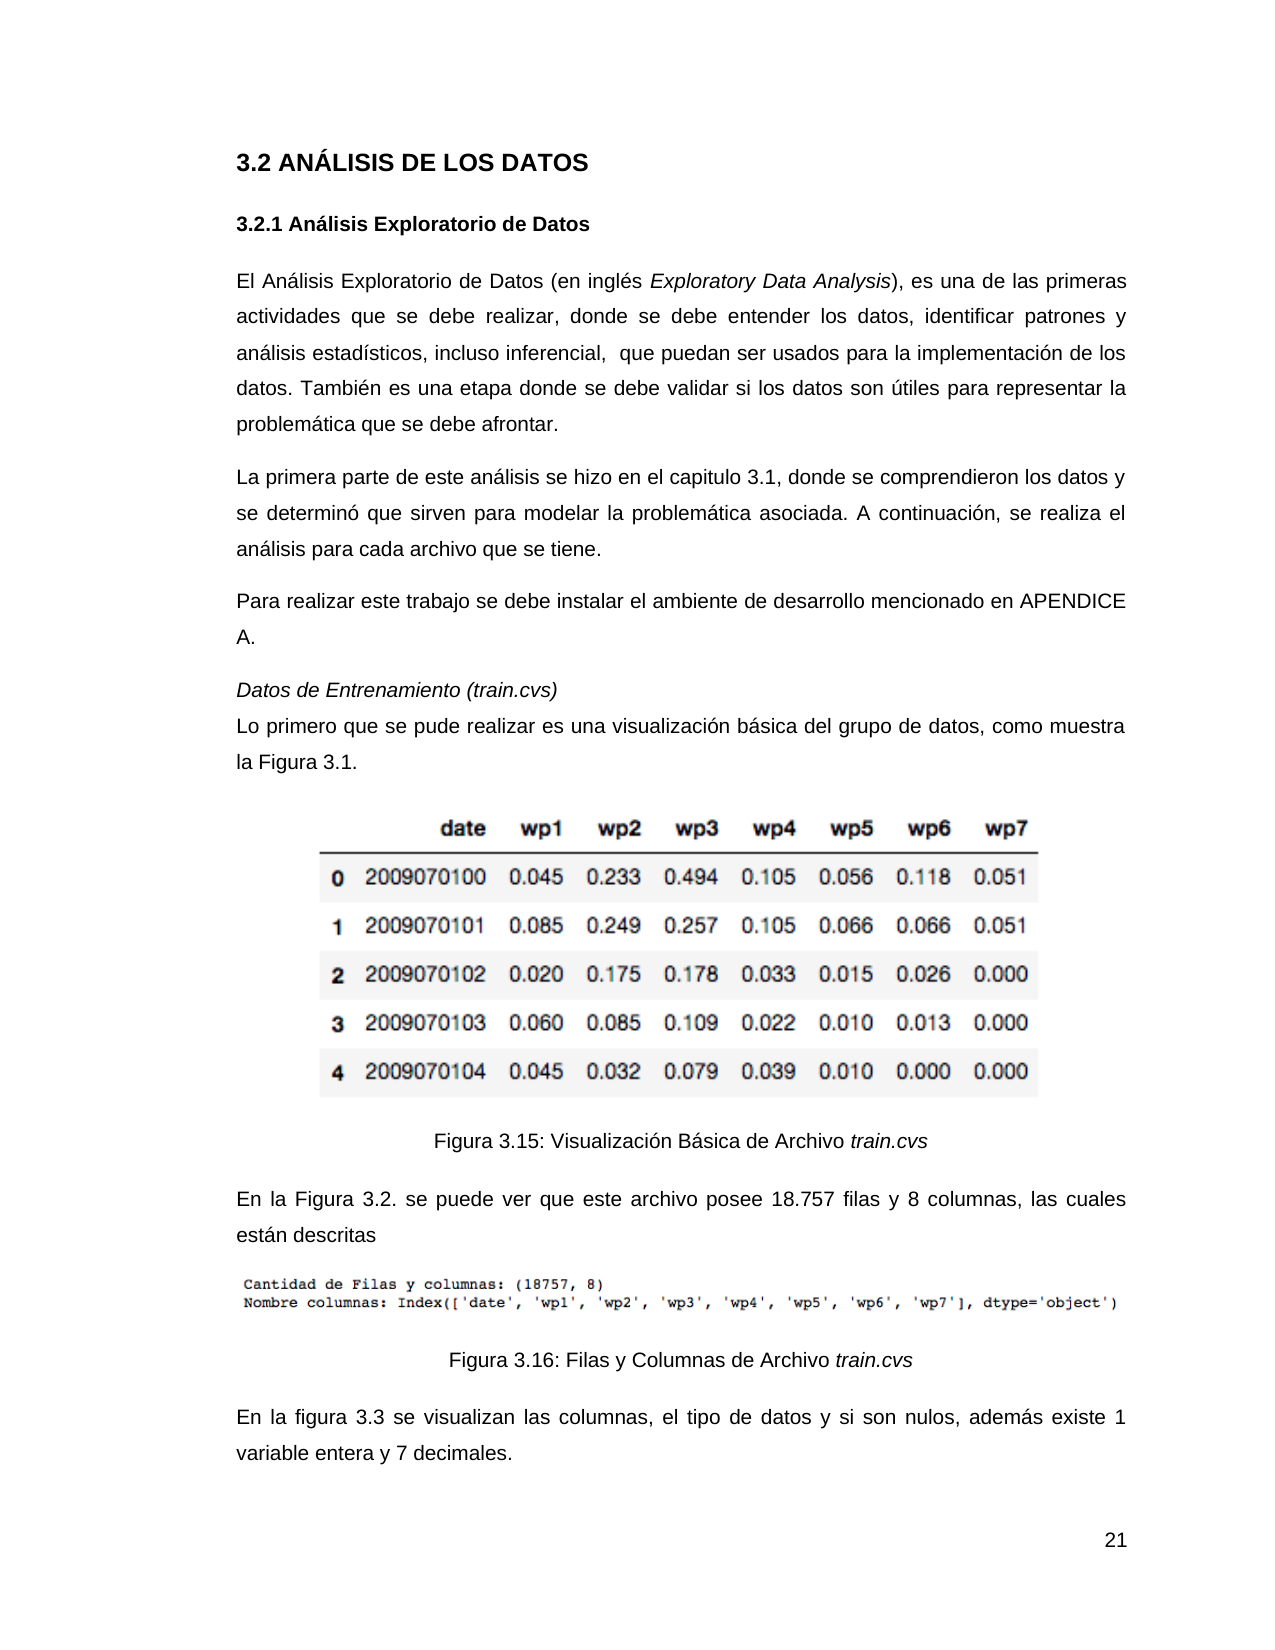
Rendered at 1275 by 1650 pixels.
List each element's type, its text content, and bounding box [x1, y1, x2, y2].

text Figura 3.1: Visualización Básica de Archivo train.cvs [236, 1129, 1127, 1153]
text En la Figura 3.2. se puede ver que este archivo posee 18.757 filas y 8 columnas, las cuales están descritas [236, 1187, 1127, 1246]
text Figura 3.2: Filas y Columnas de Archivo train.cvs [236, 1348, 1127, 1372]
text Para realizar este trabajo se debe instalar el ambiente de desarrollo mencionado en APENDICE A. [236, 589, 1127, 649]
text En la figura 3.3 se visualizan las columnas, el tipo de datos y si son nulos, además existe 1 variable entera y 7 decimales. [236, 1405, 1127, 1465]
text La primera parte de este análisis se hizo en el capitulo 3.1, donde se comprendieron los datos y se determinó que sirven para modelar la problemática asociada. A continuación, se realiza el análisis para cada archivo que se tiene. [236, 465, 1127, 561]
subtitle 3.2.1 Análisis Exploratorio de Datos [236, 212, 1127, 236]
text Lo primero que se pude realizar es una visualización básica del grupo de datos, como muestra la Figura 3.1. [236, 714, 1127, 774]
subtitle Datos de Entrenamiento (train.cvs) [236, 678, 1127, 702]
subtitle 3.2 ANÁLISIS DE LOS DATOS [236, 148, 1127, 176]
picture [236, 1275, 1128, 1319]
text El Análisis Exploratorio de Datos (en inglés Exploratory Data Analysis), es una de las primeras actividades que se debe realizar, donde se debe entender los datos, identificar patrones y análisis estadísticos, incluso inferencial, que puedan ser usados para la implementación de los datos. También es una etapa donde se debe validar si los datos son útiles para representar la problemática que se debe afrontar. [236, 268, 1127, 436]
picture [311, 802, 1053, 1101]
